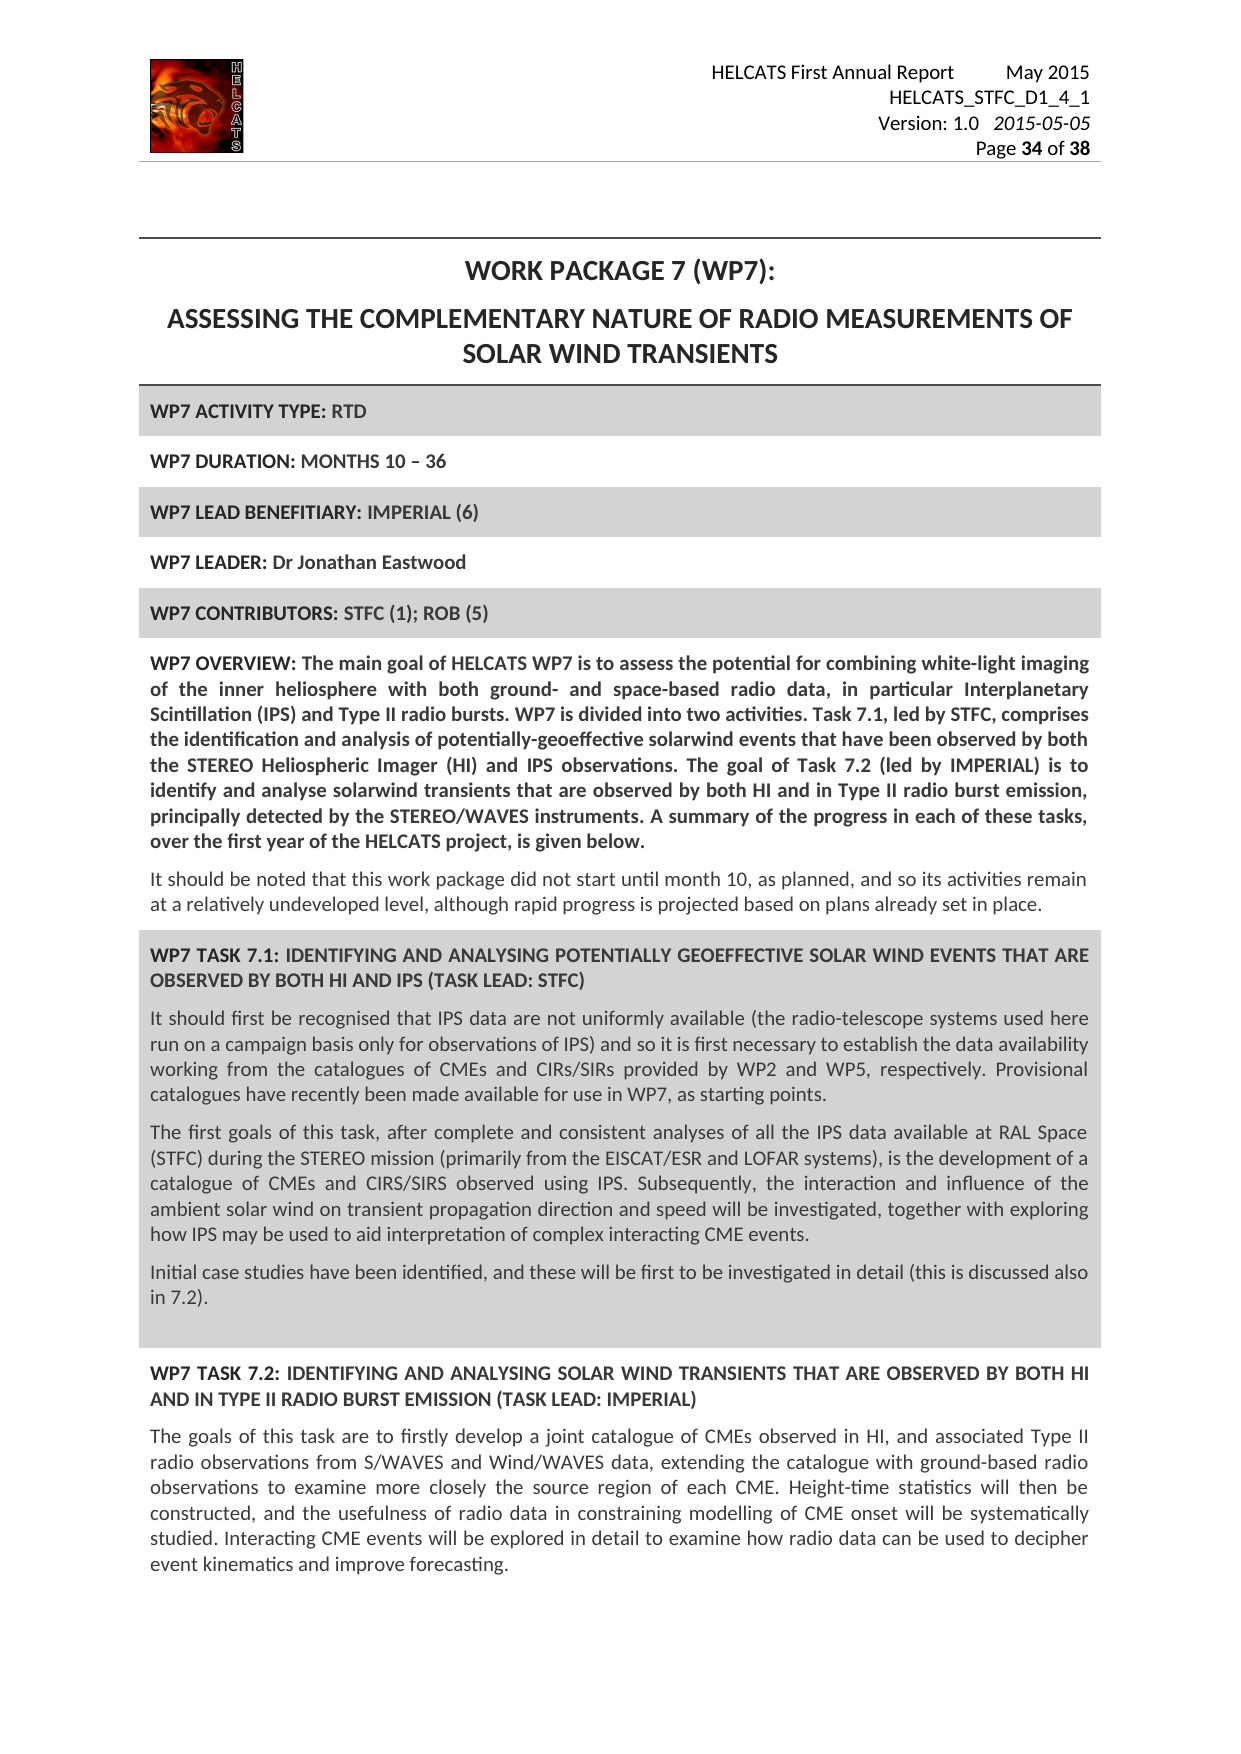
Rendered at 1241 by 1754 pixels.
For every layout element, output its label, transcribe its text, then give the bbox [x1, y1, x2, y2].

picture [150, 59, 244, 153]
table_cell WP7 CONTRIBUTORS: STFC (1); ROB (5) [139, 588, 1101, 638]
table_header WORK PACKAGE 7 (WP7): ASSESSING THE COMPLEMENTARY NATURE OF RADIO MEASUREMENTS OF SOLAR WIND TRANSIENTS [139, 239, 1101, 384]
table_cell WP7 OVERVIEW: The main goal of HELCATS WP7 is to assess the potential for combining white-light imaging of the inner heliosphere with both ground- and space-based radio data, in particular Interplanetary Scintillation (IPS) and Type II radio bursts. WP7 is divided into two activities. Task 7.1, led by STFC, comprises the identification and analysis of potentially-geoeffective solarwind events that have been observed by both the STEREO Heliospheric Imager (HI) and IPS observations. The goal of Task 7.2 (led by IMPERIAL) is to identify and analyse solarwind transients that are observed by both HI and in Type II radio burst emission, principally detected by the STEREO/WAVES instruments. A summary of the progress in each of these tasks, over the first year of the HELCATS project, is given below. It should be noted that this work package did not start until month 10, as planned, and so its activities remain at a relatively undeveloped level, although rapid progress is projected based on plans already set in place. [139, 638, 1101, 929]
table_cell WP7 LEADER: Dr Jonathan Eastwood [139, 537, 1101, 587]
table_cell WP7 TASK 7.1: IDENTIFYING AND ANALYSING POTENTIALLY GEOEFFECTIVE SOLAR WIND EVENTS THAT ARE OBSERVED BY BOTH HI AND IPS (TASK LEAD: STFC) It should first be recognised that IPS data are not uniformly available (the radio-telescope systems used here run on a campaign basis only for observations of IPS) and so it is first necessary to establish the data availability working from the catalogues of CMEs and CIRs/SIRs provided by WP2 and WP5, respectively. Provisional catalogues have recently been made available for use in WP7, as starting points. The first goals of this task, after complete and consistent analyses of all the IPS data available at RAL Space (STFC) during the STEREO mission (primarily from the EISCAT/ESR and LOFAR systems), is the development of a catalogue of CMEs and CIRS/SIRS observed using IPS. Subsequently, the interaction and influence of the ambient solar wind on transient propagation direction and speed will be investigated, together with exploring how IPS may be used to aid interpretation of complex interacting CME events. Initial case studies have been identified, and these will be first to be investigated in detail (this is discussed also in 7.2). [139, 930, 1101, 1348]
table_cell WP7 LEAD BENEFITIARY: IMPERIAL (6) [139, 487, 1101, 537]
table_cell WP7 DURATION: MONTHS 10 – 36 [139, 436, 1101, 487]
table_cell WP7 ACTIVITY TYPE: RTD [139, 386, 1101, 436]
